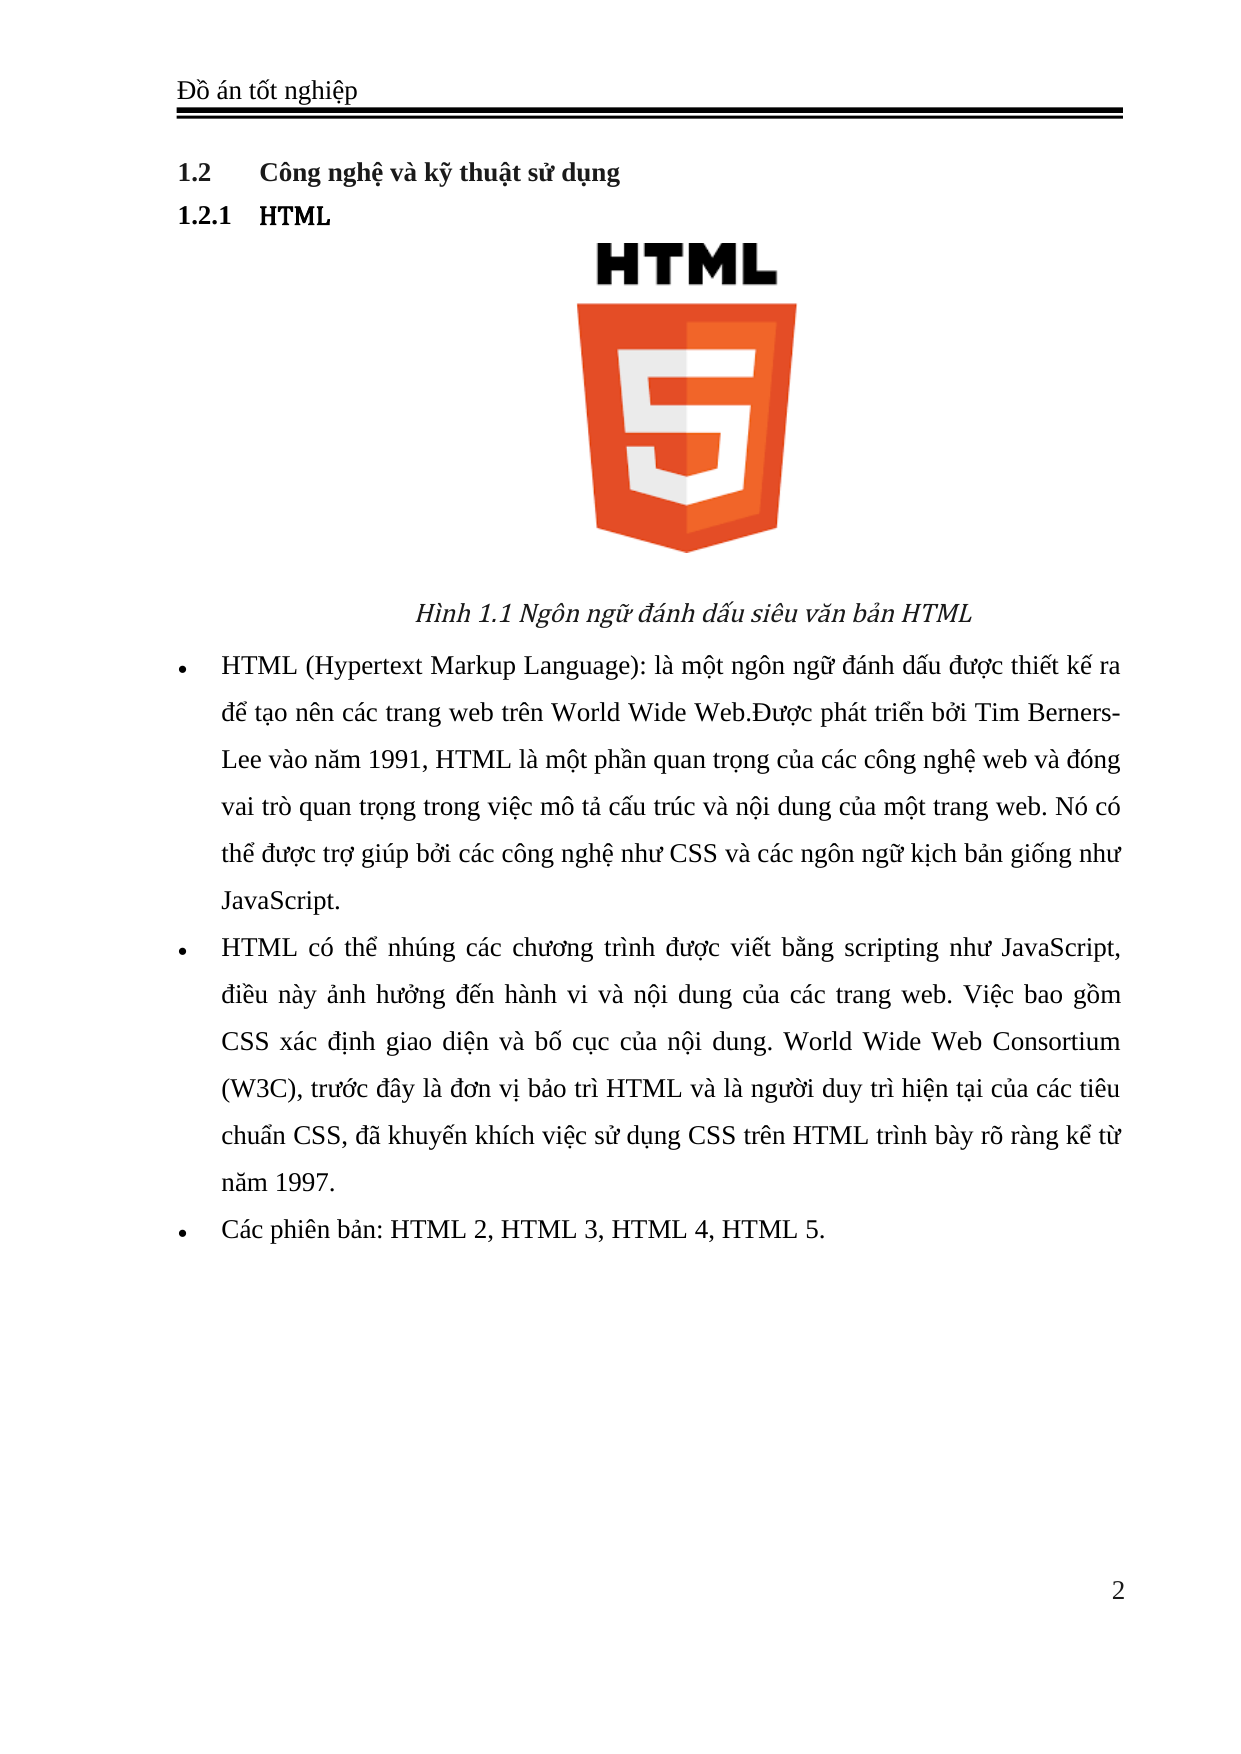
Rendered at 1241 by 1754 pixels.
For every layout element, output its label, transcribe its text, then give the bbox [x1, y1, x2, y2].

list HTML có thể nhúng các chương trình được viết bằng scripting như JavaScript, điều này ảnh hưởng đến hành vi và nội dung của các trang web. Việc bao gồm CSS xác định giao diện và bố cục của nội dung. World Wide Web Consortium (W3C), trước đây là đơn vị bảo trì HTML và là người duy trì hiện tại của các tiêu chuẩn CSS, đã khuyến khích việc sử dụng CSS trên HTML trình bày rõ ràng kể từ năm 1997. [177, 931, 1123, 1197]
subtitle HTML [177, 199, 1125, 231]
picture [576, 243, 798, 553]
list Các phiên bản: HTML 2, HTML 3, HTML 4, HTML 5. [177, 1213, 1157, 1244]
subtitle Công nghệ và kỹ thuật sử dụng [177, 156, 1125, 187]
list HTML (Hypertext Markup Language): là một ngôn ngữ đánh dấu được thiết kế ra để tạo nên các trang web trên World Wide Web.Được phát triển bởi Tim Berners- Lee vào năm 1991, HTML là một phần quan trọng của các công nghệ web và đóng vai trò quan trọng trong việc mô tả cấu trúc và nội dung của một trang web. Nó có thể được trợ giúp bởi các công nghệ như CSS và các ngôn ngữ kịch bản giống như JavaScript. [177, 262, 1122, 915]
